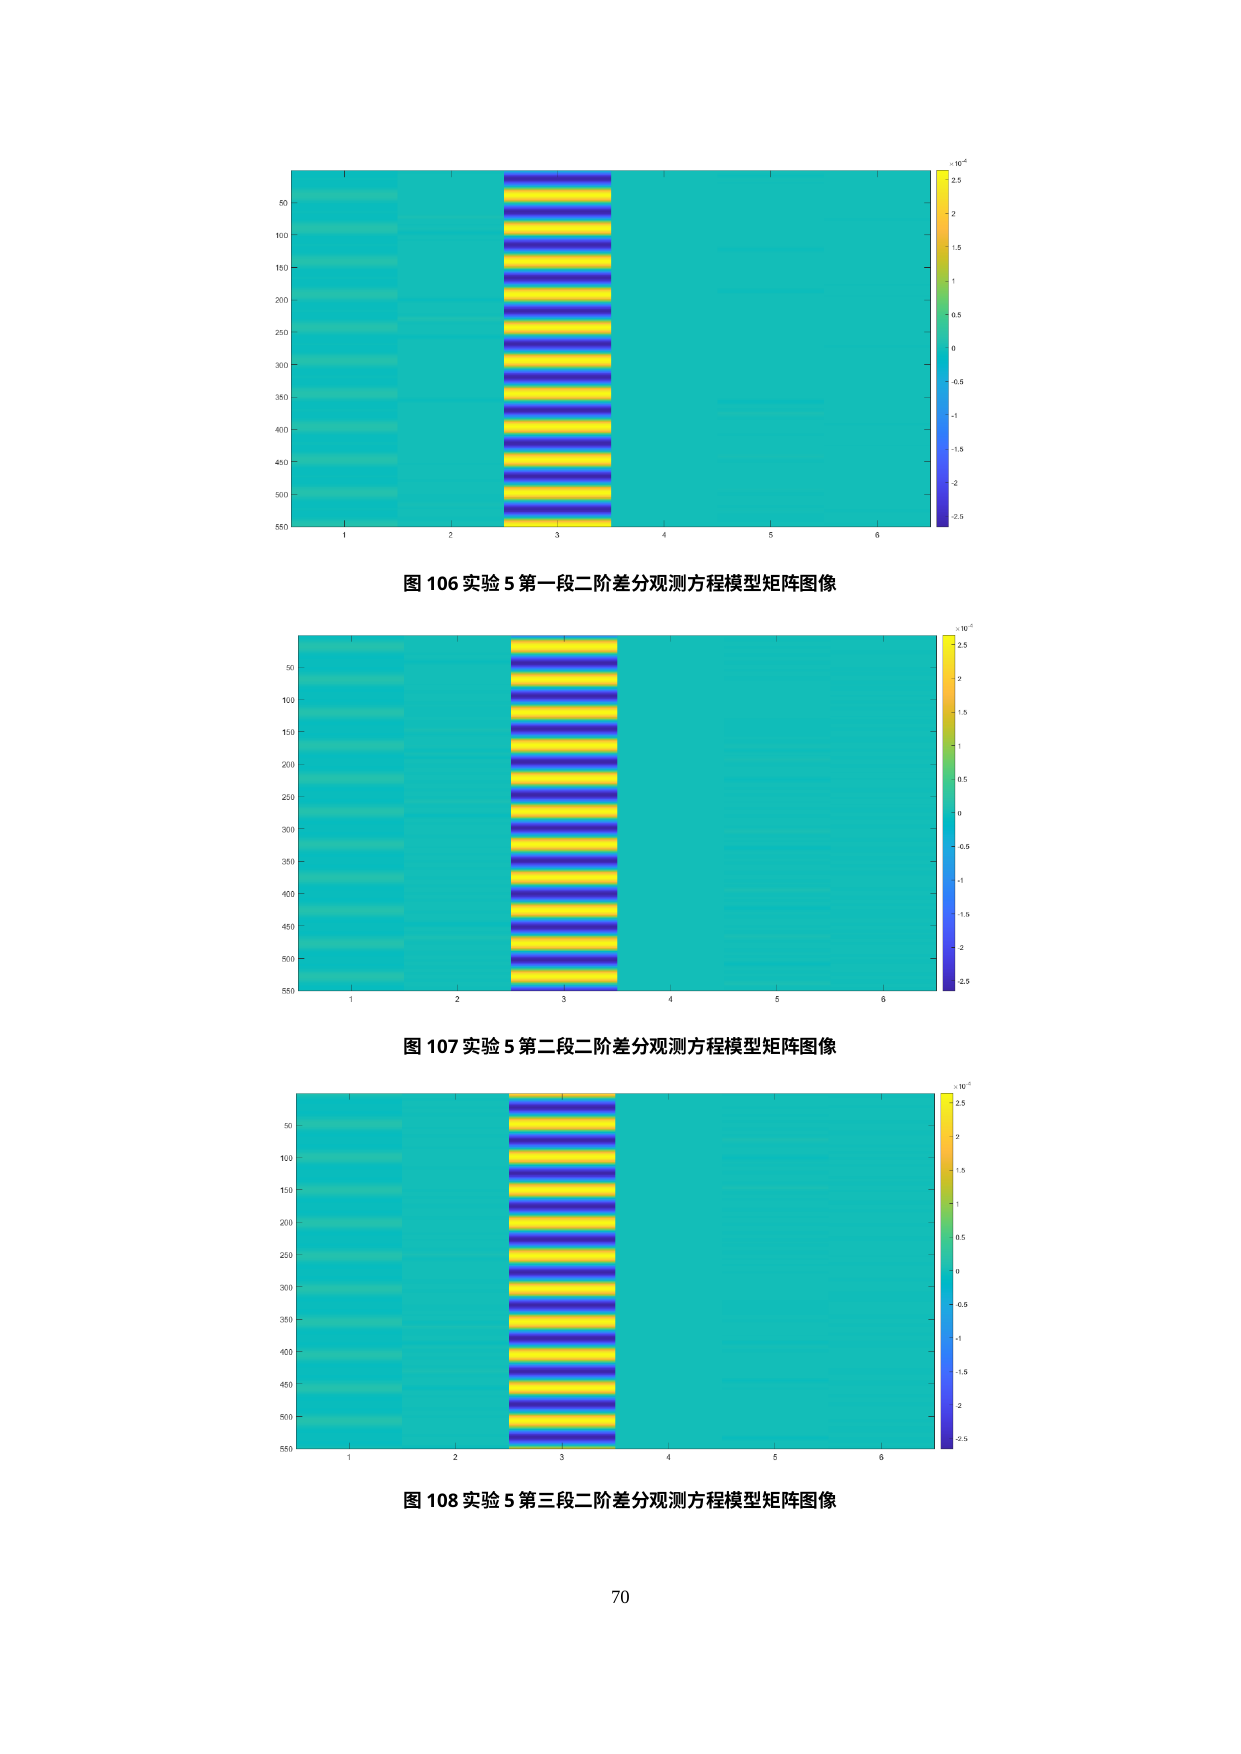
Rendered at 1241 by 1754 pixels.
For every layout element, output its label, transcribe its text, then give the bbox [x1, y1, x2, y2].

picture [257, 609, 984, 1018]
picture [255, 1072, 986, 1472]
text 图 107 实验5第二段二阶差分观测方程模型矩阵图像 [187, 1032, 1053, 1059]
text 图 106 实验5第一段二阶差分观测方程模型矩阵图像 [187, 568, 1053, 596]
picture [259, 150, 982, 555]
text 图 108 实验5第三段二阶差分观测方程模型矩阵图像 [187, 1486, 1053, 1513]
